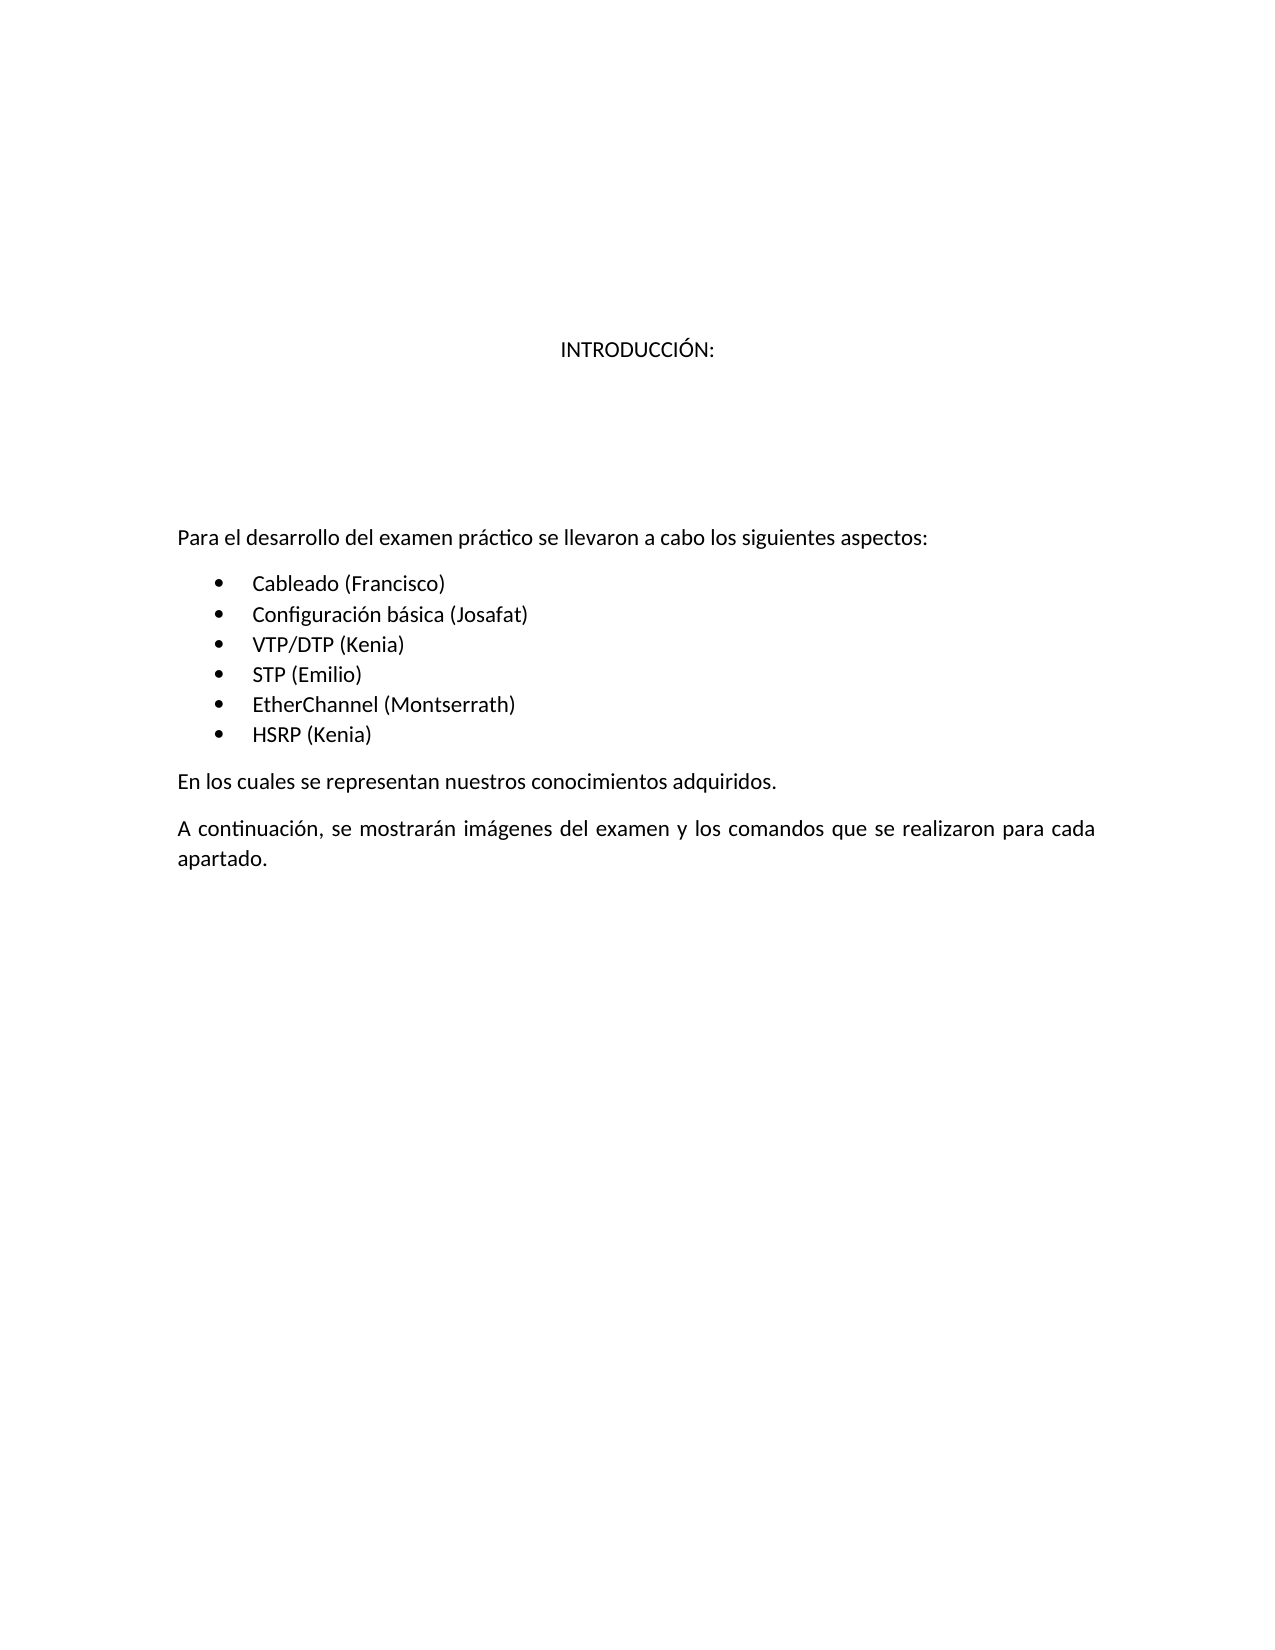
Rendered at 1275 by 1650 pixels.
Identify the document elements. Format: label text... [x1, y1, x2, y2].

list EtherChannel (Montserrath) [215, 690, 1098, 718]
list HSRP (Kenia) [215, 721, 1098, 748]
text INTRODUCCIÓN: [177, 335, 1098, 363]
text A continuación, se mostrarán imágenes del examen y los comandos que se realizaron para cada apartado. [177, 814, 1098, 872]
list Cableado (Francisco) [215, 569, 1098, 597]
text Para el desarrollo del examen práctico se llevaron a cabo los siguientes aspectos: [177, 523, 1098, 551]
list Configuración básica (Josafat) [215, 600, 1098, 628]
list STP (Emilio) [215, 660, 1098, 688]
list VTP/DTP (Kenia) [215, 630, 1098, 658]
text En los cuales se representan nuestros conocimientos adquiridos. [177, 767, 1098, 795]
